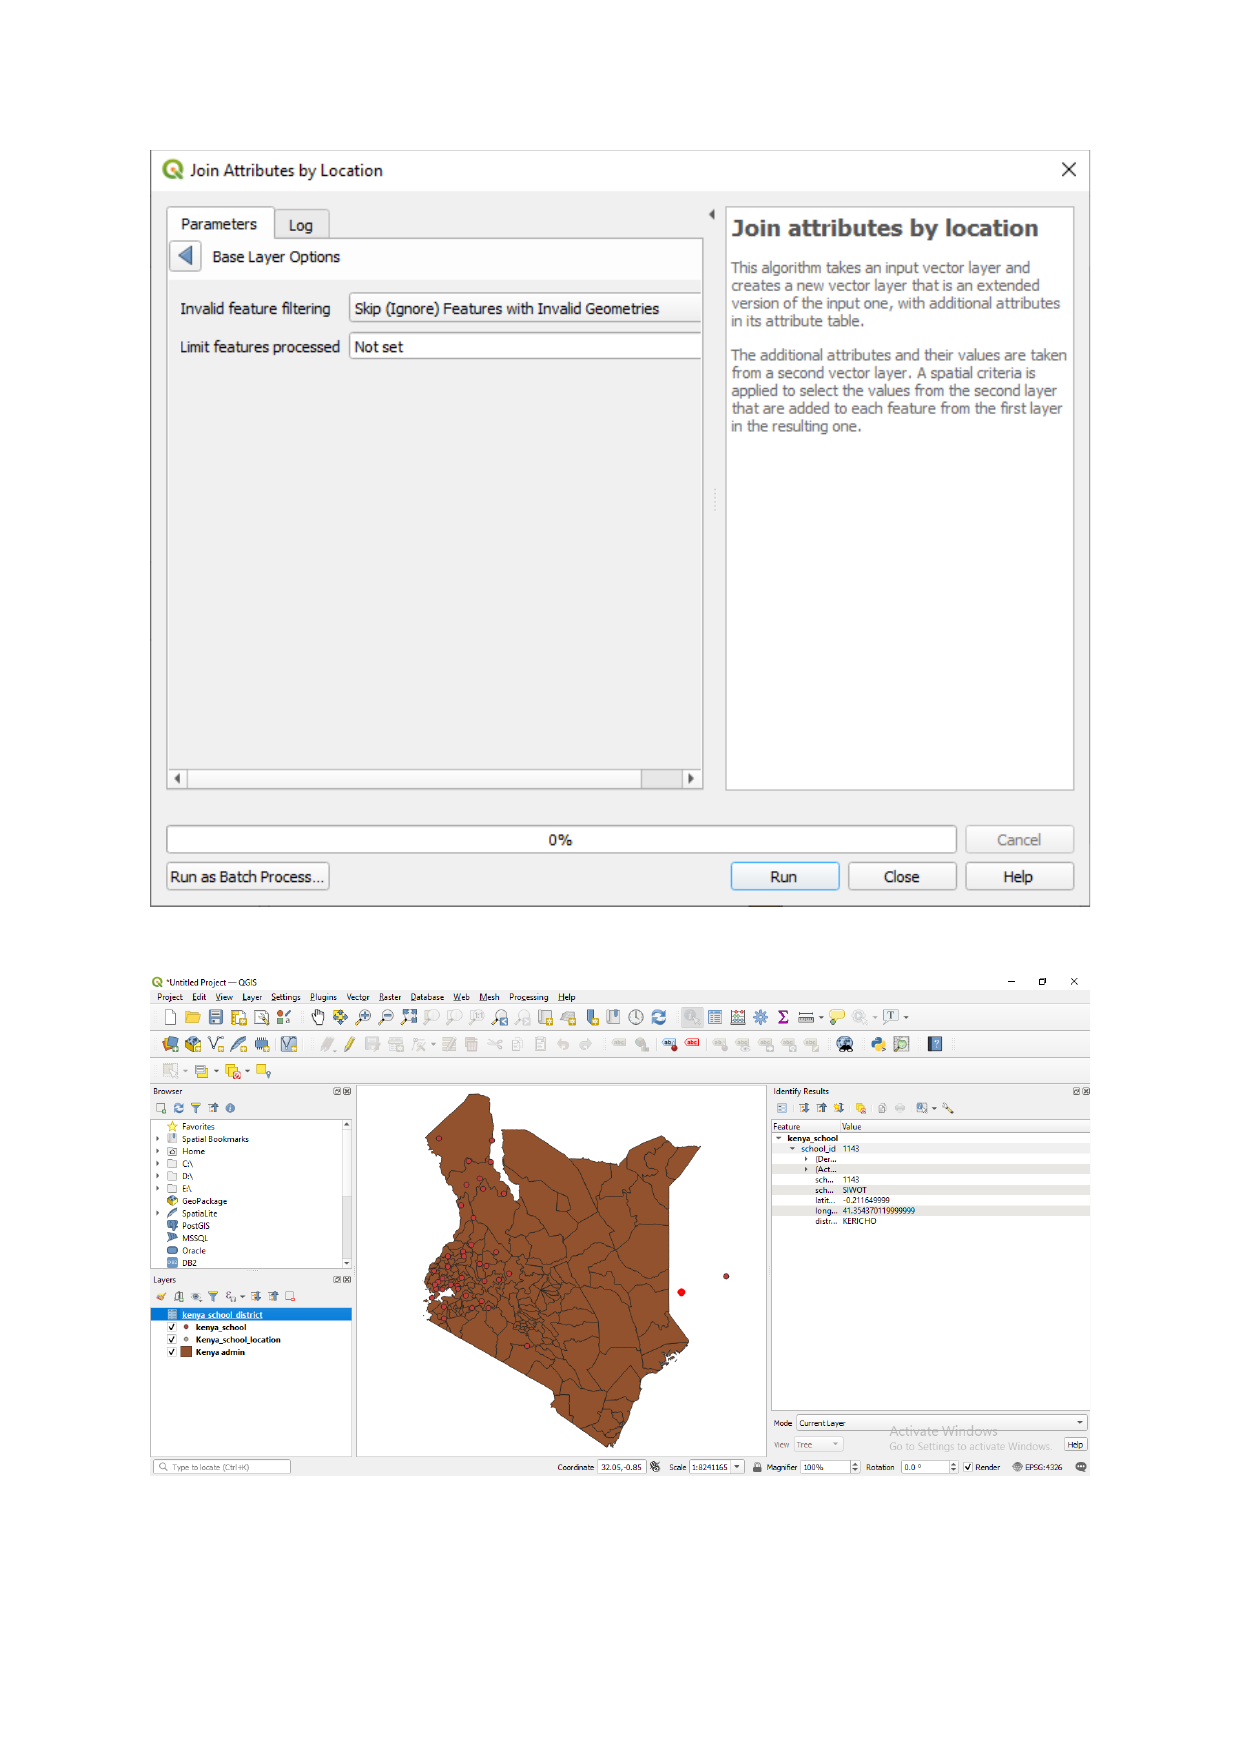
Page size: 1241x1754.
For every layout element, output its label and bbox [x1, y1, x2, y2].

picture [150, 974, 1091, 1476]
picture [150, 150, 1091, 907]
